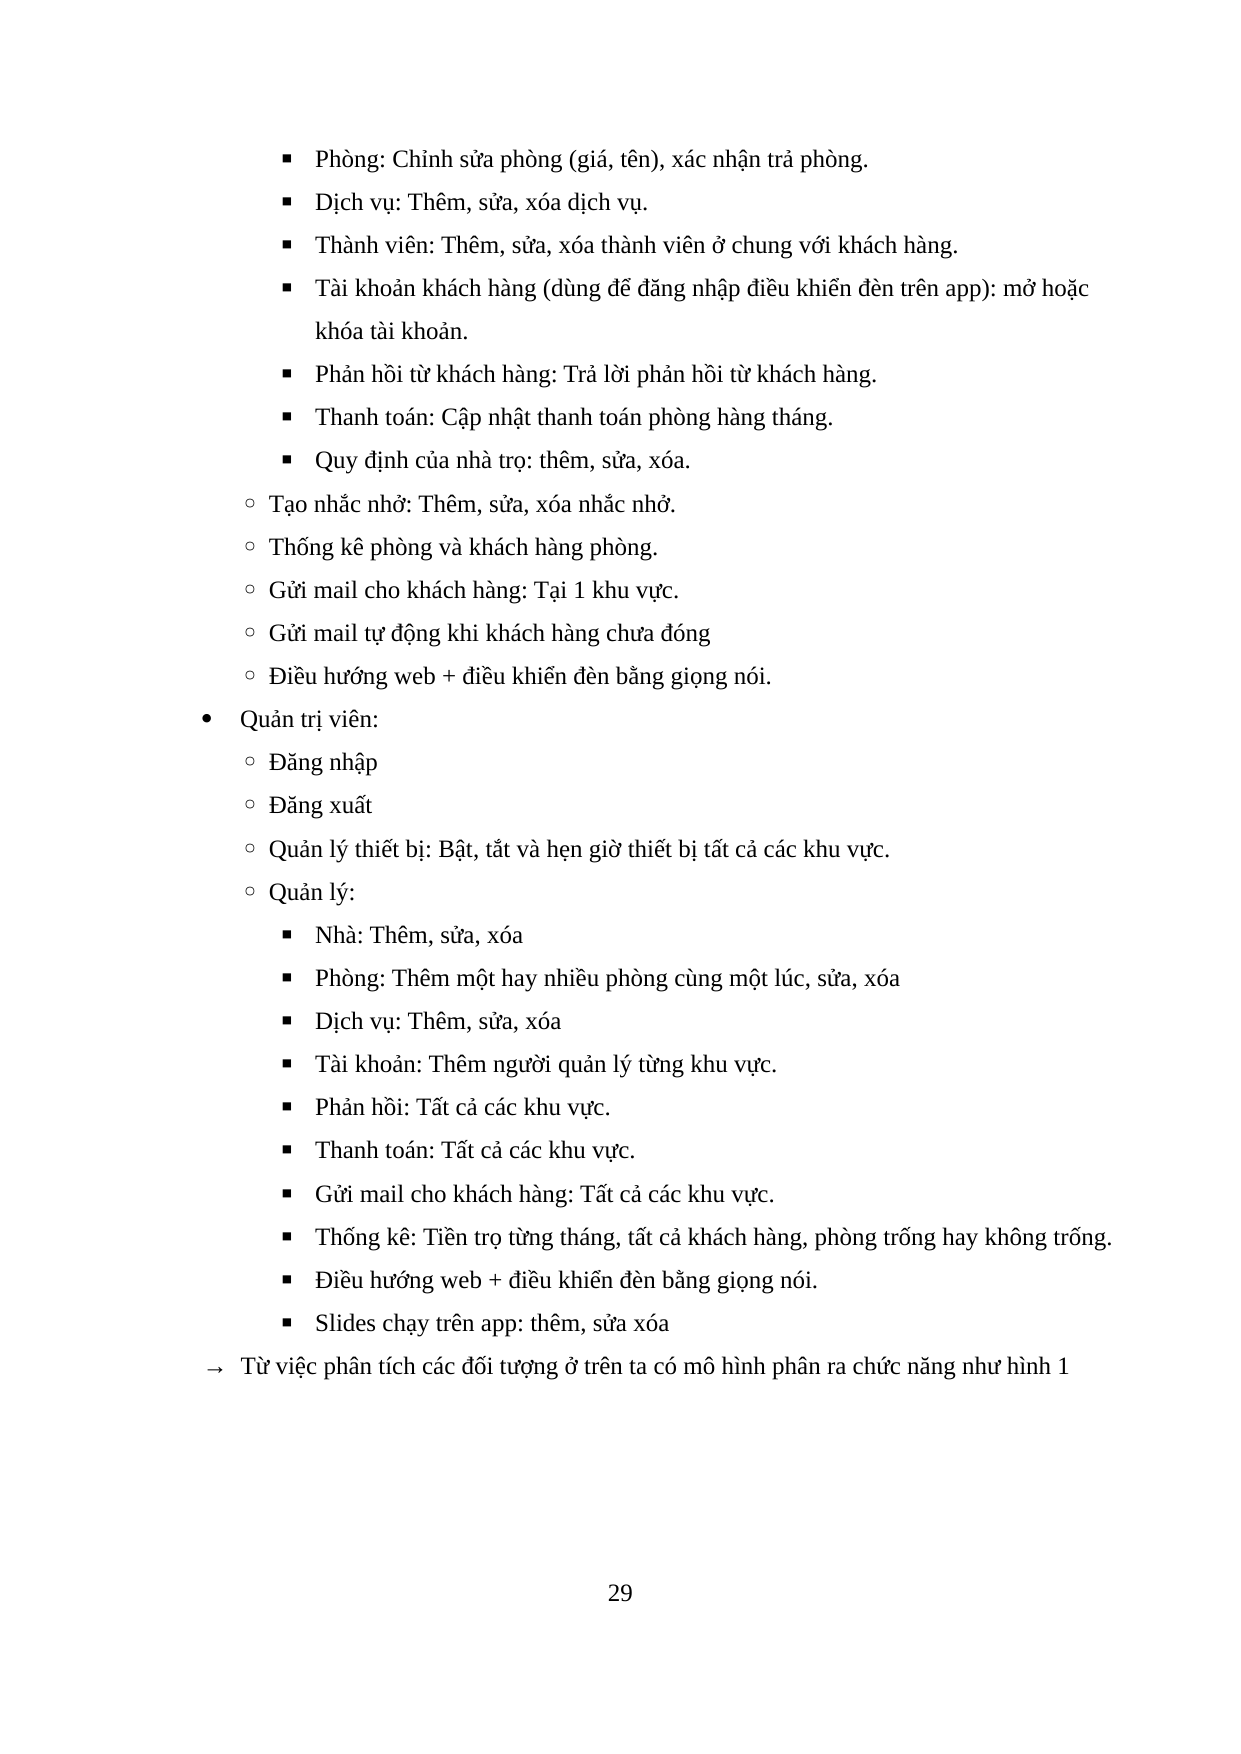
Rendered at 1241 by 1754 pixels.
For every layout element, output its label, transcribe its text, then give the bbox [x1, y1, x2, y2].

text → Từ việc phân tích các đối tượng ở trên ta có mô hình phân ra chức năng như hình 1 [202, 1351, 1122, 1380]
list Đăng nhập [240, 747, 1122, 776]
list Phản hồi từ khách hàng: Trả lời phản hồi từ khách hàng. [277, 359, 1122, 388]
list Quy định của nhà trọ: thêm, sửa, xóa. [277, 446, 1122, 474]
list Đăng xuất [240, 791, 1122, 819]
list Tạo nhắc nhở: Thêm, sửa, xóa nhắc nhở. [240, 489, 1122, 517]
list Quản trị viên: [202, 704, 1122, 733]
list Slides chạy trên app: thêm, sửa xóa [277, 1308, 1122, 1337]
list Phản hồi: Tất cả các khu vực. [277, 1092, 1122, 1121]
list Tài khoản: Thêm người quản lý từng khu vực. [277, 1049, 1122, 1078]
list Điều hướng web + điều khiển đèn bằng giọng nói. [277, 1265, 1122, 1294]
list Gửi mail tự động khi khách hàng chưa đóng [240, 618, 1122, 647]
list Dịch vụ: Thêm, sửa, xóa dịch vụ. [277, 187, 1122, 216]
list Thống kê phòng và khách hàng phòng. [240, 532, 1122, 561]
list Quản lý thiết bị: Bật, tắt và hẹn giờ thiết bị tất cả các khu vực. [240, 834, 1122, 862]
list Quản lý: [240, 877, 1122, 906]
list Thành viên: Thêm, sửa, xóa thành viên ở chung với khách hàng. [277, 230, 1122, 259]
list Thống kê: Tiền trọ từng tháng, tất cả khách hàng, phòng trống hay không trống. [277, 1222, 1122, 1251]
list Thanh toán: Cập nhật thanh toán phòng hàng tháng. [277, 402, 1122, 431]
list Gửi mail cho khách hàng: Tất cả các khu vực. [277, 1179, 1122, 1207]
list Thanh toán: Tất cả các khu vực. [277, 1136, 1122, 1164]
list Phòng: Thêm một hay nhiều phòng cùng một lúc, sửa, xóa [277, 963, 1122, 992]
list Tài khoản khách hàng (dùng để đăng nhập điều khiển đèn trên app): mở hoặc khóa tài khoản. [277, 273, 1122, 345]
list Dịch vụ: Thêm, sửa, xóa [277, 1006, 1122, 1035]
list Điều hướng web + điều khiển đèn bằng giọng nói. [240, 661, 1122, 690]
list Phòng: Chỉnh sửa phòng (giá, tên), xác nhận trả phòng. [277, 144, 1122, 172]
list Nhà: Thêm, sửa, xóa [277, 920, 1122, 949]
list Gửi mail cho khách hàng: Tại 1 khu vực. [240, 575, 1122, 604]
